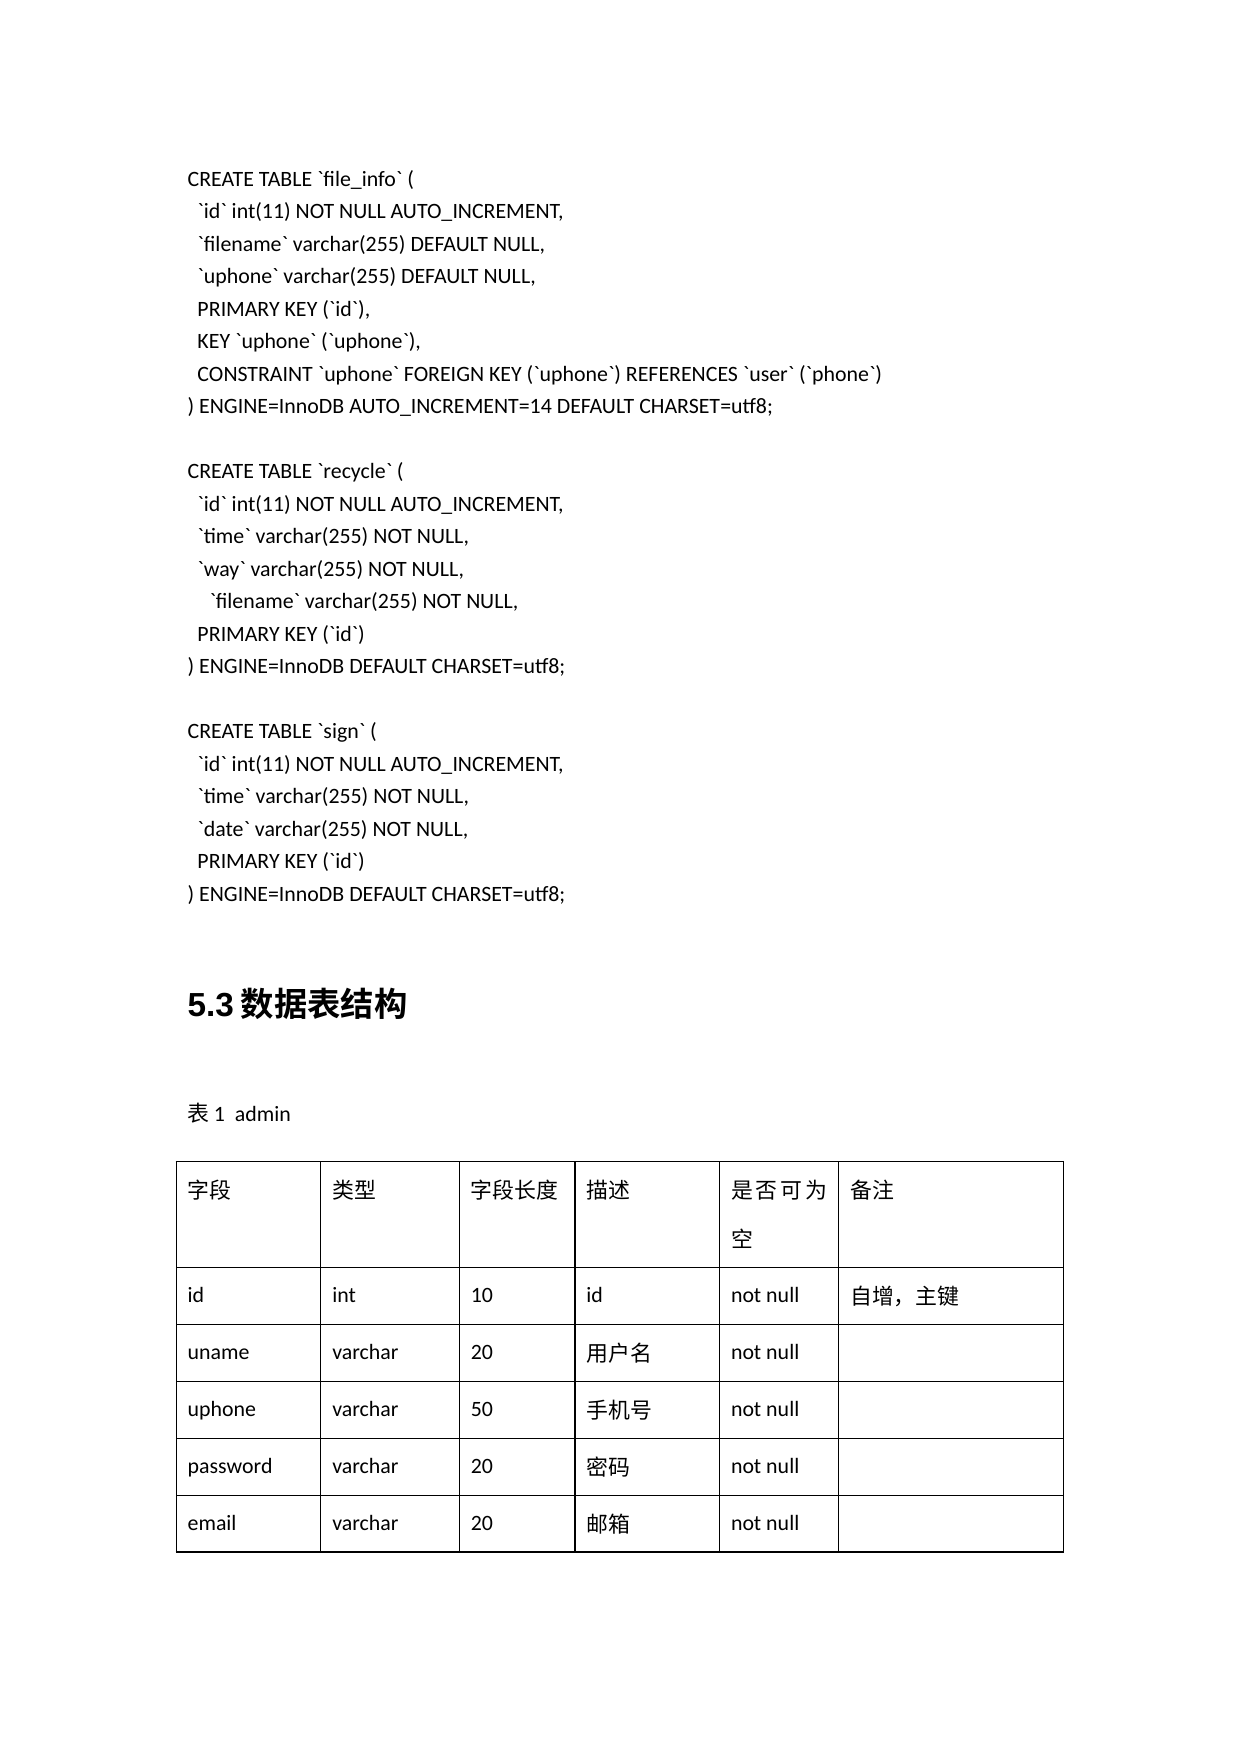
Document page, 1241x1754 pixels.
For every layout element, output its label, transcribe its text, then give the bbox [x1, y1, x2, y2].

text ) ENGINE=InnoDB AUTO_INCREMENT=14 DEFAULT CHARSET=utf8; [187, 389, 1053, 422]
text `time` varchar(255) NOT NULL, [187, 779, 1053, 812]
table_cell [839, 1439, 1063, 1494]
table_header 是否可为空 [720, 1162, 838, 1267]
table_cell not null [720, 1439, 838, 1494]
table_cell not null [720, 1382, 838, 1437]
table_cell varchar [321, 1496, 459, 1551]
text 表1 admin [187, 1096, 1053, 1128]
table_cell int [321, 1268, 459, 1323]
table_header 字段 [177, 1162, 320, 1267]
text PRIMARY KEY (`id`), [187, 292, 1053, 324]
table_cell 邮箱 [576, 1496, 719, 1551]
text CONSTRAINT `uphone` FOREIGN KEY (`uphone`) REFERENCES `user` (`phone`) [187, 357, 1053, 389]
table_cell 用户名 [576, 1325, 719, 1381]
text `time` varchar(255) NOT NULL, [187, 519, 1053, 552]
table_cell 50 [460, 1382, 574, 1437]
table_cell 20 [460, 1439, 574, 1494]
table_cell email [177, 1496, 320, 1551]
table_header 描述 [576, 1162, 719, 1267]
table_cell varchar [321, 1439, 459, 1494]
table_cell 手机号 [576, 1382, 719, 1437]
text ) ENGINE=InnoDB DEFAULT CHARSET=utf8; [187, 877, 1053, 909]
subtitle 5.3数据表结构 [187, 969, 1053, 1034]
text KEY `uphone` (`uphone`), [187, 324, 1053, 357]
table_cell not null [720, 1496, 838, 1551]
table_header 备注 [839, 1162, 1063, 1267]
table_cell 20 [460, 1325, 574, 1381]
text `id` int(11) NOT NULL AUTO_INCREMENT, [187, 747, 1053, 779]
text ) ENGINE=InnoDB DEFAULT CHARSET=utf8; [187, 649, 1053, 682]
text CREATE TABLE `recycle` ( [187, 454, 1053, 487]
text `id` int(11) NOT NULL AUTO_INCREMENT, [187, 487, 1053, 519]
table_cell id [576, 1268, 719, 1323]
table_cell id [177, 1268, 320, 1323]
text `filename` varchar(255) NOT NULL, [187, 584, 1053, 617]
table_cell uname [177, 1325, 320, 1381]
table_cell 20 [460, 1496, 574, 1551]
text `uphone` varchar(255) DEFAULT NULL, [187, 259, 1053, 292]
table_header 字段长度 [460, 1162, 574, 1267]
text `filename` varchar(255) DEFAULT NULL, [187, 227, 1053, 259]
table_cell [839, 1382, 1063, 1437]
table_cell not null [720, 1325, 838, 1381]
text `id` int(11) NOT NULL AUTO_INCREMENT, [187, 194, 1053, 227]
table_cell [839, 1325, 1063, 1381]
table_header 类型 [321, 1162, 459, 1267]
table_cell varchar [321, 1382, 459, 1437]
table_cell 自增，主键 [839, 1268, 1063, 1323]
text CREATE TABLE `file_info` ( [187, 162, 1053, 194]
table_cell 10 [460, 1268, 574, 1323]
table_cell 密码 [576, 1439, 719, 1494]
text `date` varchar(255) NOT NULL, [187, 812, 1053, 844]
table_cell uphone [177, 1382, 320, 1437]
table_cell password [177, 1439, 320, 1494]
table_cell [839, 1496, 1063, 1551]
text PRIMARY KEY (`id`) [187, 844, 1053, 877]
table_cell not null [720, 1268, 838, 1323]
text CREATE TABLE `sign` ( [187, 714, 1053, 747]
text PRIMARY KEY (`id`) [187, 617, 1053, 649]
text `way` varchar(255) NOT NULL, [187, 552, 1053, 584]
table_cell varchar [321, 1325, 459, 1381]
